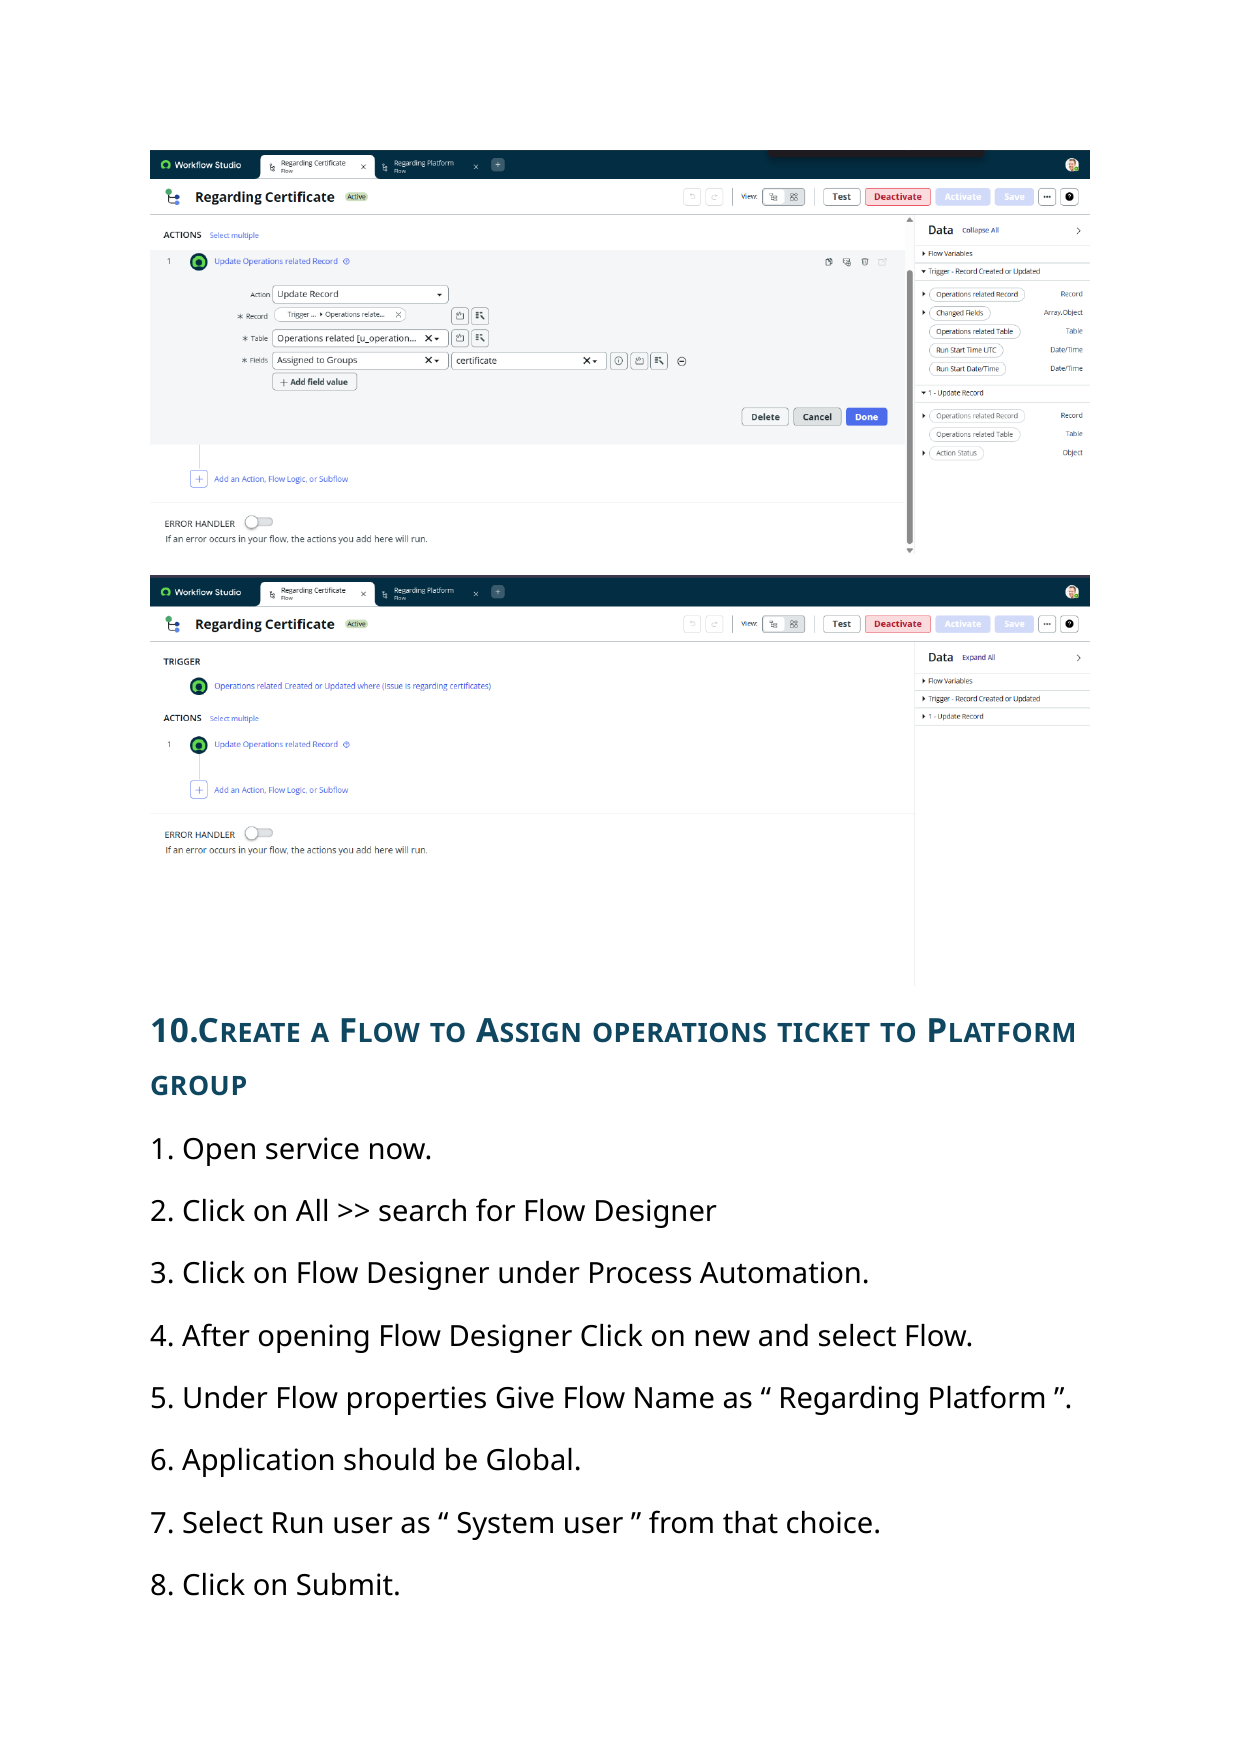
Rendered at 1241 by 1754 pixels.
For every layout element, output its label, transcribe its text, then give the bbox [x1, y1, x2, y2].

picture [405, 588, 418, 592]
text 7. Select Run user as “ System user ” from that choice. [150, 1502, 1090, 1542]
text 10.Create a Flow to Assign operations ticket to Platform group [150, 1007, 1090, 1105]
picture [197, 162, 204, 168]
picture [1066, 159, 1078, 171]
picture [161, 161, 170, 168]
text 3. Click on Flow Designer under Process Automation. [150, 1253, 1090, 1292]
picture [492, 159, 504, 171]
picture [161, 588, 170, 595]
text 8. Click on Submit. [150, 1564, 1090, 1604]
text 5. Under Flow properties Give Flow Name as “ Regarding Platform ”. [150, 1377, 1090, 1417]
text 1. Open service now. [150, 1128, 1090, 1168]
picture [1066, 586, 1078, 598]
picture [150, 583, 1090, 986]
picture [768, 150, 984, 157]
picture [405, 161, 418, 165]
picture [150, 156, 1090, 554]
text 4. After opening Flow Designer Click on new and select Flow. [150, 1315, 1090, 1355]
text 6. Application should be Global. [150, 1440, 1090, 1479]
picture [492, 586, 504, 598]
text 2. Click on All >> search for Flow Designer [150, 1191, 1090, 1230]
